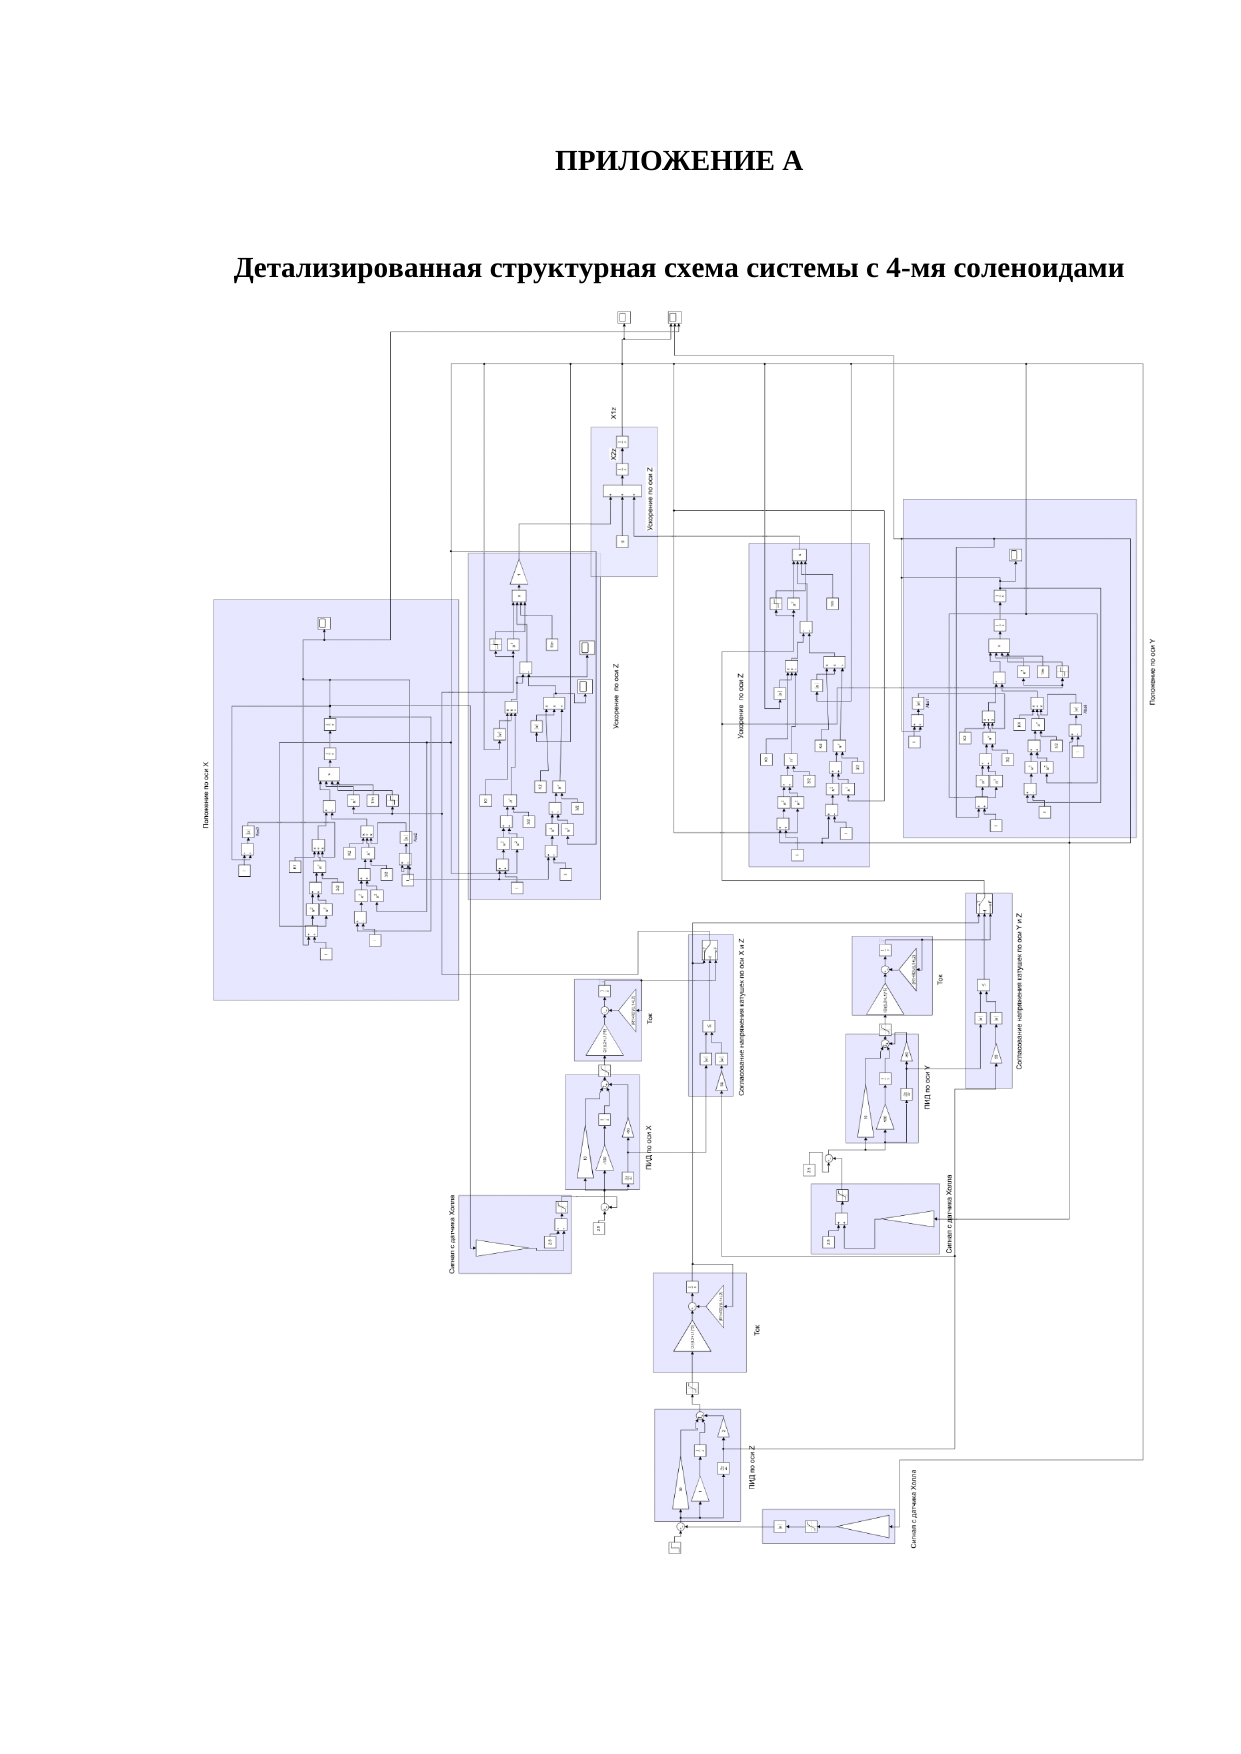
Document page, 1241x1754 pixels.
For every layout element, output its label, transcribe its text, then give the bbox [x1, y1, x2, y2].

picture [200, 312, 1160, 1552]
text Детализированная структурная схема системы с 4-мя соленоидами [177, 250, 1181, 283]
text ПРИЛОЖЕНИЕ А [177, 143, 1181, 177]
